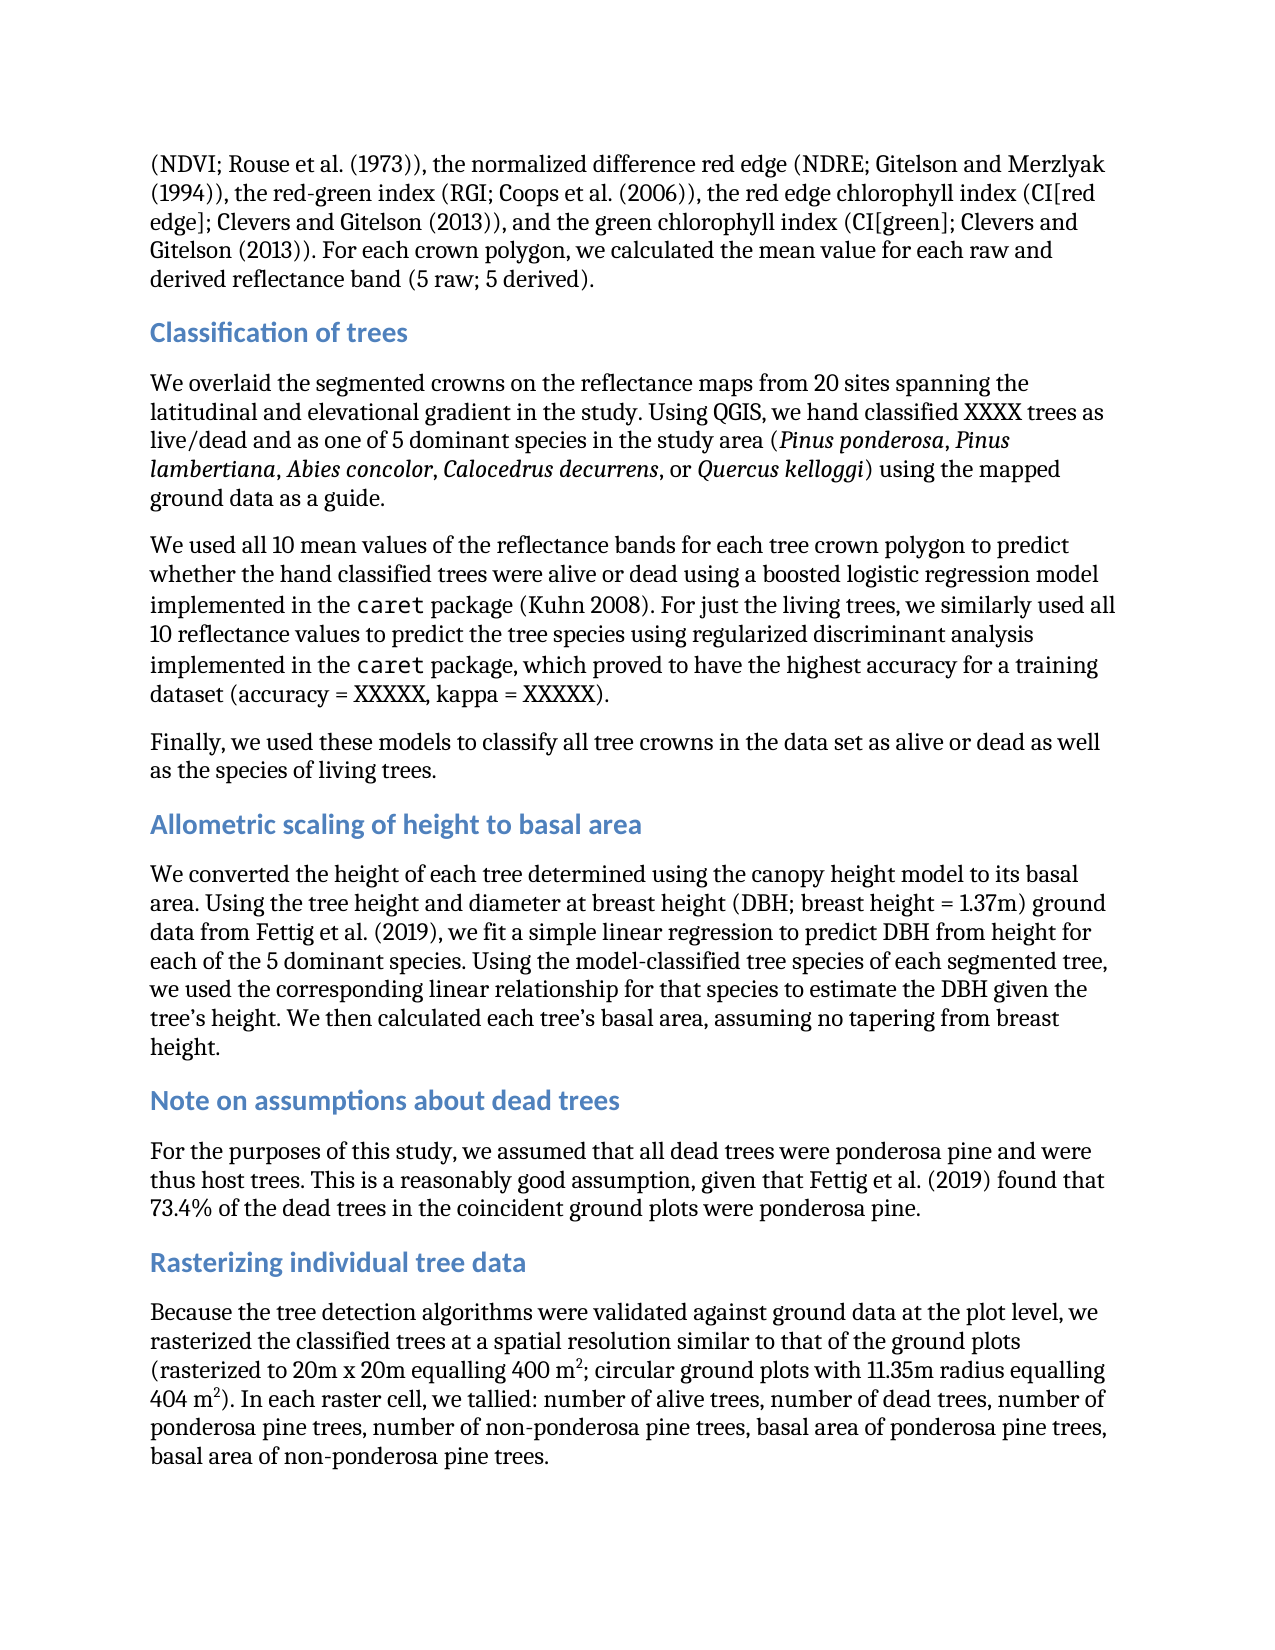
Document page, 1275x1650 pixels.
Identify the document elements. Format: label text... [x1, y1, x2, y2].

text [150, 150, 1125, 294]
text Because the tree detection algorithms were validated against ground data at the plot level, we rasterized the classified trees at a spatial resolution similar to that of the ground plots (rasterized to 20m x 20m equalling 400 m2; circular ground plots with 11.35m radius equalling 404 m2). In each raster cell, we tallied: number of alive trees, number of dead trees, number of ponderosa pine trees, number of non-ponderosa pine trees, basal area of ponderosa pine trees, basal area of non-ponderosa pine trees. [150, 1298, 1125, 1471]
text We used all 10 mean values of the reflectance bands for each tree crown polygon to predict whether the hand classified trees were alive or dead using a boosted logistic regression model implemented in the caret package (Kuhn 2008). For just the living trees, we similarly used all 10 reflectance values to predict the tree species using regularized discriminant analysis implemented in the caret package, which proved to have the highest accuracy for a training dataset (accuracy = XXXXX, kappa = XXXXX). [150, 531, 1125, 709]
text We converted the height of each tree determined using the canopy height model to its basal area. Using the tree height and diameter at breast height (DBH; breast height = 1.37m) ground data from Fettig et al. (2019), we fit a simple linear regression to predict DBH from height for each of the 5 dominant species. Using the model-classified tree species of each segmented tree, we used the corresponding linear relationship for that species to estimate the DBH given the tree’s height. We then calculated each tree’s basal area, assuming no tapering from breast height. [150, 860, 1125, 1062]
subtitle Allometric scaling of height to basal area [150, 806, 1125, 842]
subtitle Rasterizing individual tree data [150, 1244, 1125, 1279]
text For the purposes of this study, we assumed that all dead trees were ponderosa pine and were thus host trees. This is a reasonably good assumption, given that Fettig et al. (2019) found that 73.4% of the dead trees in the coincident ground plots were ponderosa pine. [150, 1137, 1125, 1223]
subtitle Classification of trees [150, 314, 1125, 350]
text Finally, we used these models to classify all tree crowns in the data set as alive or dead as well as the species of living trees. [150, 728, 1125, 785]
subtitle Note on assumptions about dead trees [150, 1082, 1125, 1118]
text We overlaid the segmented crowns on the reflectance maps from 20 sites spanning the latitudinal and elevational gradient in the study. Using QGIS, we hand classified XXXX trees as live/dead and as one of 5 dominant species in the study area (Pinus ponderosa, Pinus lambertiana, Abies concolor, Calocedrus decurrens, or Quercus kelloggi) using the mapped ground data as a guide. [150, 369, 1125, 513]
